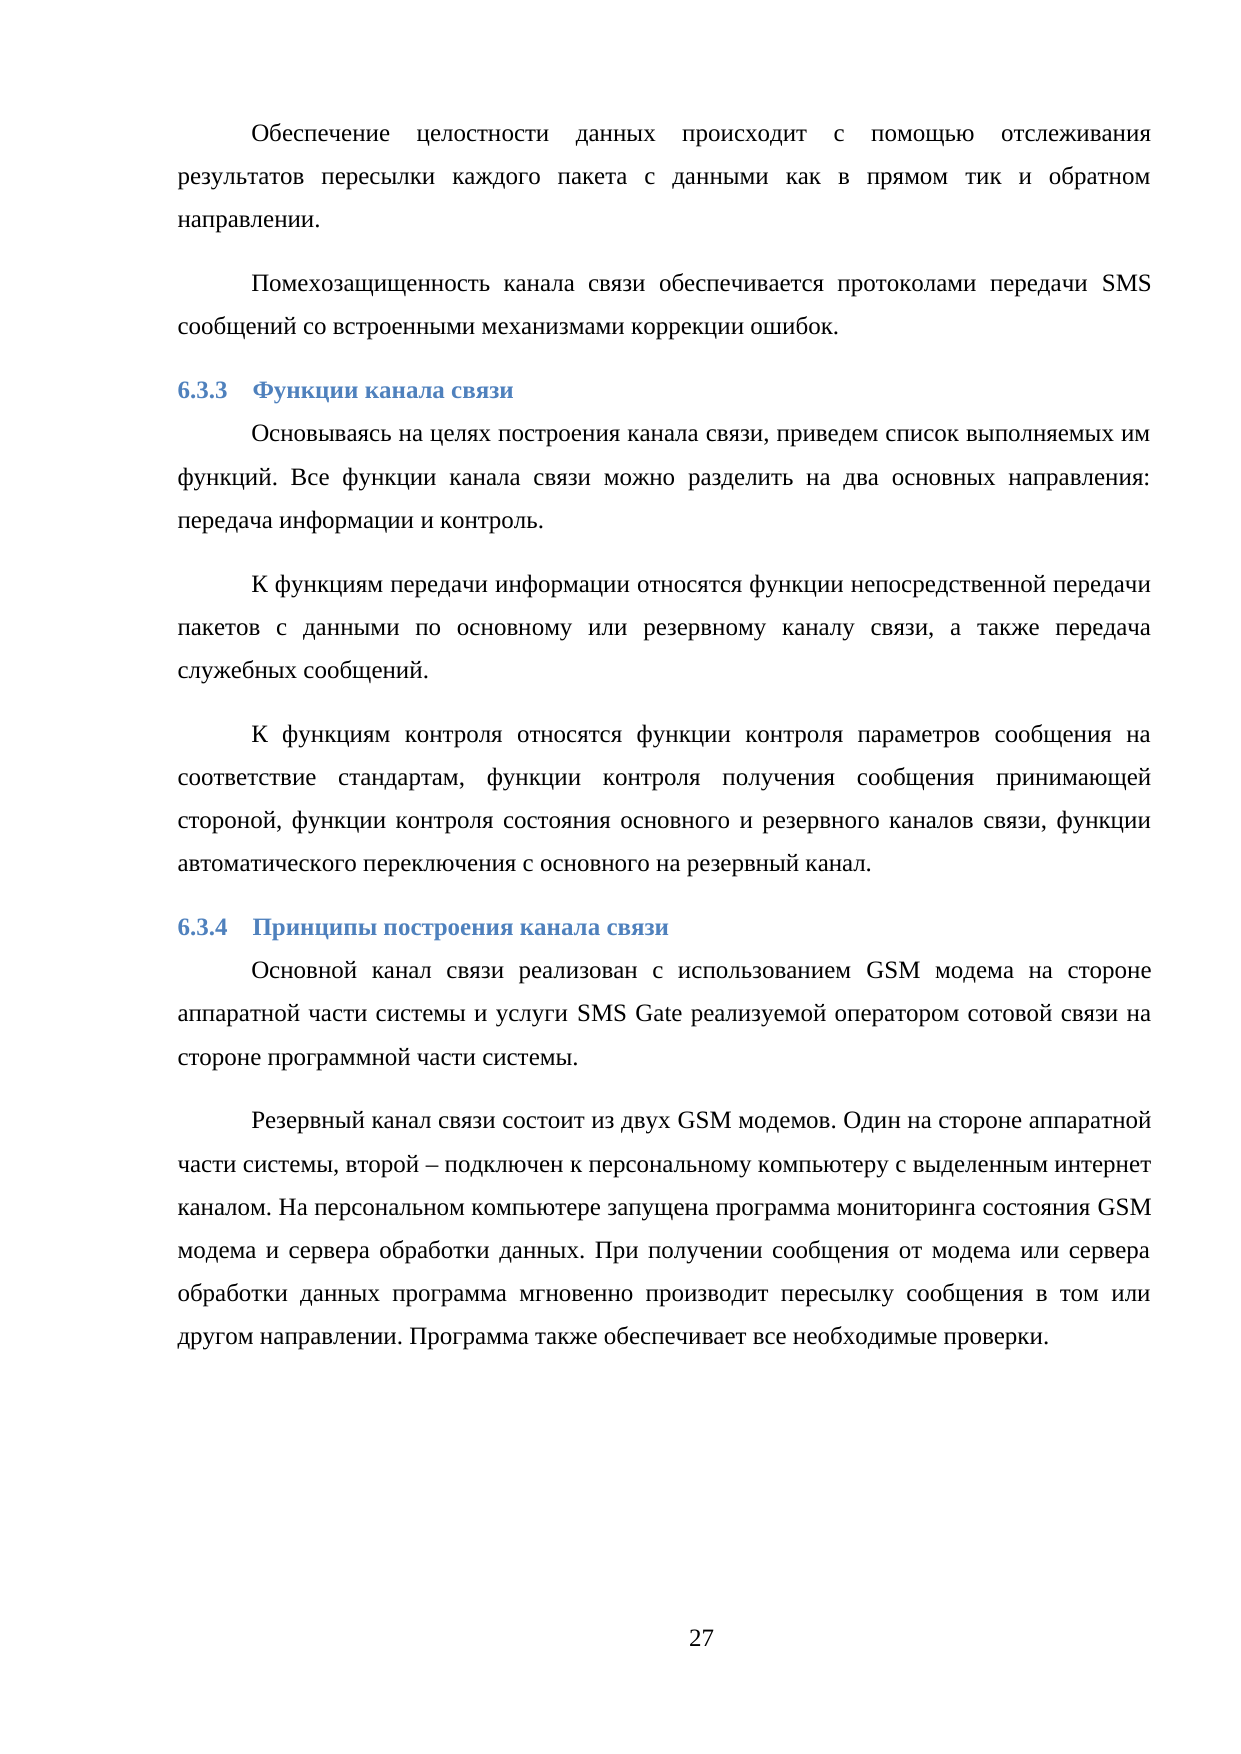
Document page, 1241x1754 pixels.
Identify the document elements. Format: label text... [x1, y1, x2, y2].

text Обеспечение целостности данных происходит с помощью отслеживания результатов пересылки каждого пакета с данными как в прямом тик и обратном направлении. [177, 118, 1152, 233]
text Резервный канал связи состоит из двух GSM модемов. Один на стороне аппаратной части системы, второй – подключен к персональному компьютеру с выделенным интернет каналом. На персональном компьютере запущена программа мониторинга состояния GSM модема и сервера обработки данных. При получении сообщения от модема или сервера обработки данных программа мгновенно производит пересылку сообщения в том или другом направлении. Программа также обеспечивает все необходимые проверки. [177, 1106, 1152, 1350]
text К функциям контроля относятся функции контроля параметров сообщения на соответствие стандартам, функции контроля получения сообщения принимающей стороной, функции контроля состояния основного и резервного каналов связи, функции автоматического переключения с основного на резервный канал. [177, 719, 1152, 877]
text Помехозащищенность канала связи обеспечивается протоколами передачи SMS сообщений со встроенными механизмами коррекции ошибок. [177, 268, 1152, 340]
text Основной канал связи реализован с использованием GSM модема на стороне аппаратной части системы и услуги SMS Gate реализуемой оператором сотовой связи на стороне программной части системы. [177, 955, 1152, 1070]
text Основываясь на целях построения канала связи, приведем список выполняемых им функций. Все функции канала связи можно разделить на два основных направления: передача информации и контроль. [177, 418, 1152, 533]
subtitle Функции канала связи [177, 375, 1152, 404]
subtitle Принципы построения канала связи [177, 912, 1152, 941]
text К функциям передачи информации относятся функции непосредственной передачи пакетов с данными по основному или резервному каналу связи, а также передача служебных сообщений. [177, 569, 1152, 684]
